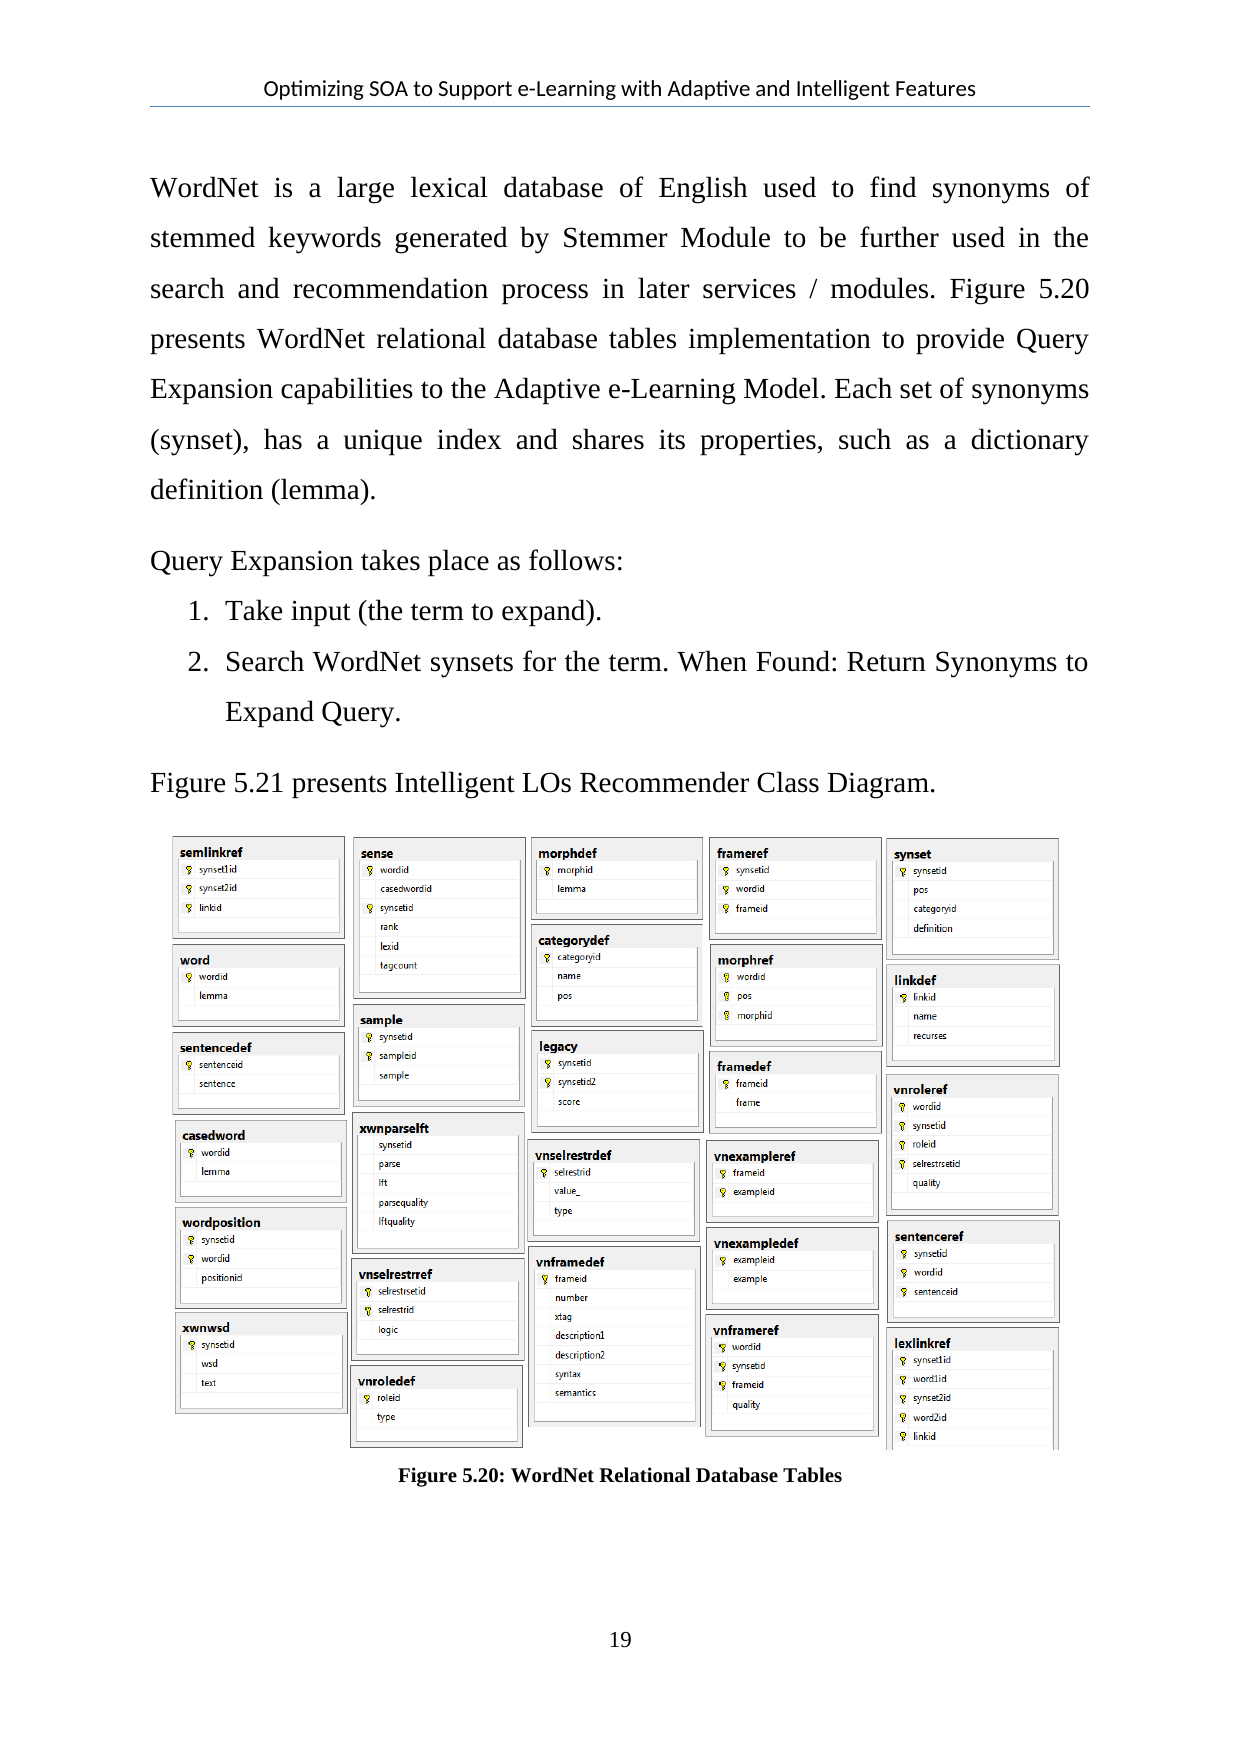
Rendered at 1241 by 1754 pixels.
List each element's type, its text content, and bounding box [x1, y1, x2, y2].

text Query Expansion takes place as follows: [150, 543, 1090, 577]
text Figure 5.21 presents Intelligent LOs Recommender Class Diagram. [150, 765, 1090, 799]
text WordNet is a large lexical database of English used to find synonyms of stemmed keywords generated by Stemmer Module to be further used in the search and recommendation process in later services / modules. Figure 5.20 presents WordNet relational database tables implementation to provide Query Expansion capabilities to the Adaptive e-Learning Model. Each set of synonyms (synset), has a unique index and shares its properties, such as a dictionary definition (lemma). [150, 170, 1090, 506]
picture [172, 836, 1068, 1450]
list Search WordNet synsets for the term. When Found: Return Synonyms to Expand Query. [187, 644, 1090, 728]
text Figure 5.20: WordNet Relational Database Tables [150, 1463, 1090, 1487]
list Take input (the term to expand). [187, 593, 1090, 627]
